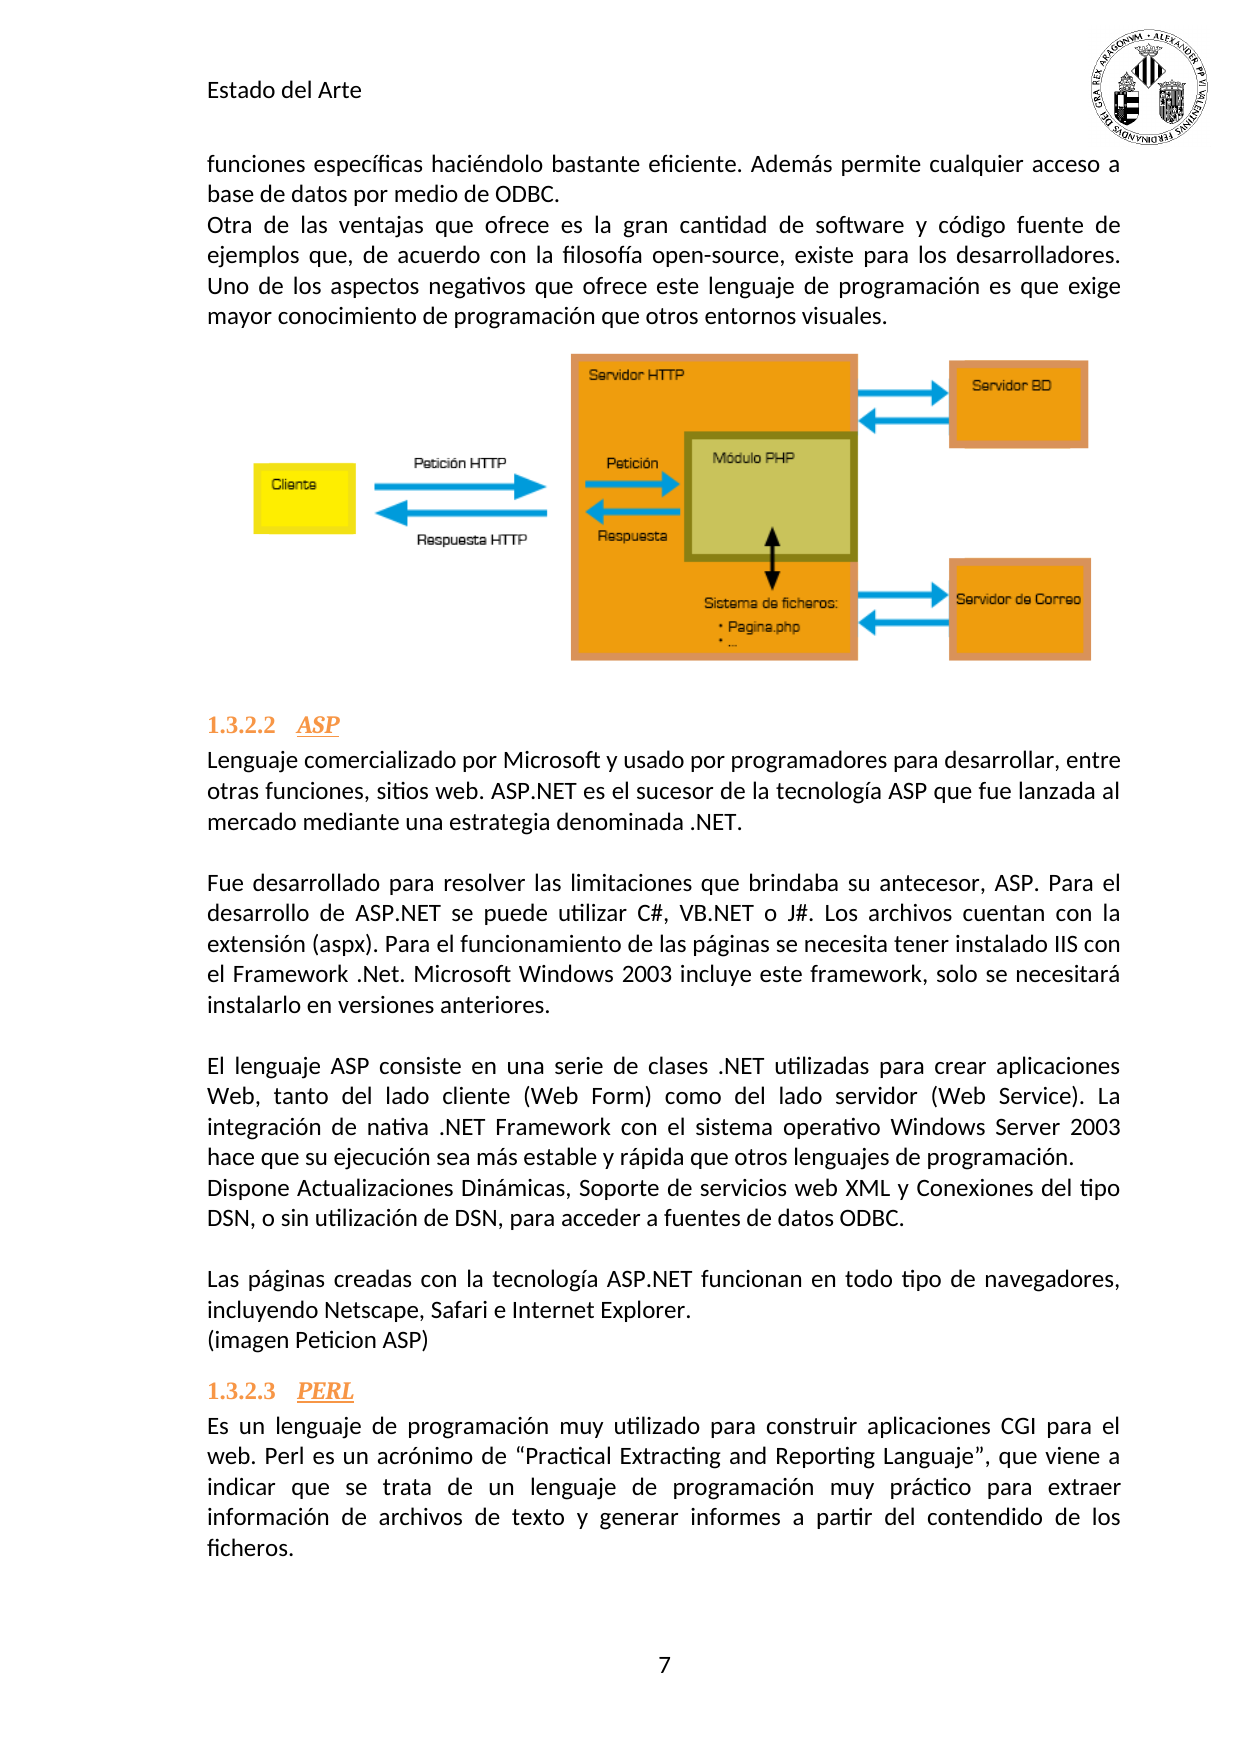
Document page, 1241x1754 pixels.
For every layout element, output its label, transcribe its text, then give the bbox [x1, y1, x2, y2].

text Otra de las ventajas que ofrece es la gran cantidad de software y código fuente de ejemplos que, de acuerdo con la filosofía open-source, existe para los desarrolladores. Uno de los aspectos negativos que ofrece este lenguaje de programación es que exige mayor conocimiento de programación que otros entornos visuales. [207, 209, 1122, 330]
subtitle ASP [207, 711, 1122, 740]
picture [206, 330, 1123, 690]
text Es un lenguaje de programación muy utilizado para construir aplicaciones CGI para el web. Perl es un acrónimo de “Practical Extracting and Reporting Languaje”, que viene a indicar que se trata de un lenguaje de programación muy práctico para extraer información de archivos de texto y generar informes a partir del contendido de los ficheros. [207, 1410, 1122, 1562]
text Lenguaje comercializado por Microsoft y usado por programadores para desarrollar, entre otras funciones, sitios web. ASP.NET es el sucesor de la tecnología ASP que fue lanzada al mercado mediante una estrategia denominada .NET. [207, 744, 1122, 836]
text Dispone Actualizaciones Dinámicas, Soporte de servicios web XML y Conexiones del tipo DSN, o sin utilización de DSN, para acceder a fuentes de datos ODBC. [207, 1172, 1122, 1233]
subtitle PERL [207, 1376, 1122, 1405]
text El lenguaje ASP consiste en una serie de clases .NET utilizadas para crear aplicaciones Web, tanto del lado cliente (Web Form) como del lado servidor (Web Service). La integración de nativa .NET Framework con el sistema operativo Windows Server 2003 hace que su ejecución sea más estable y rápida que otros lenguajes de programación. [207, 1050, 1122, 1172]
picture [1087, 25, 1211, 147]
text Las páginas creadas con la tecnología ASP.NET funcionan en todo tipo de navegadores, incluyendo Netscape, Safari e Internet Explorer. [207, 1263, 1122, 1324]
text Fue desarrollado para resolver las limitaciones que brindaba su antecesor, ASP. Para el desarrollo de ASP.NET se puede utilizar C#, VB.NET o J#. Los archivos cuentan con la extensión (aspx). Para el funcionamiento de las páginas se necesita tener instalado IIS con el Framework .Net. Microsoft Windows 2003 incluye este framework, solo se necesitará instalarlo en versiones anteriores. [207, 867, 1122, 1019]
text (imagen Peticion ASP) [207, 1324, 1122, 1355]
